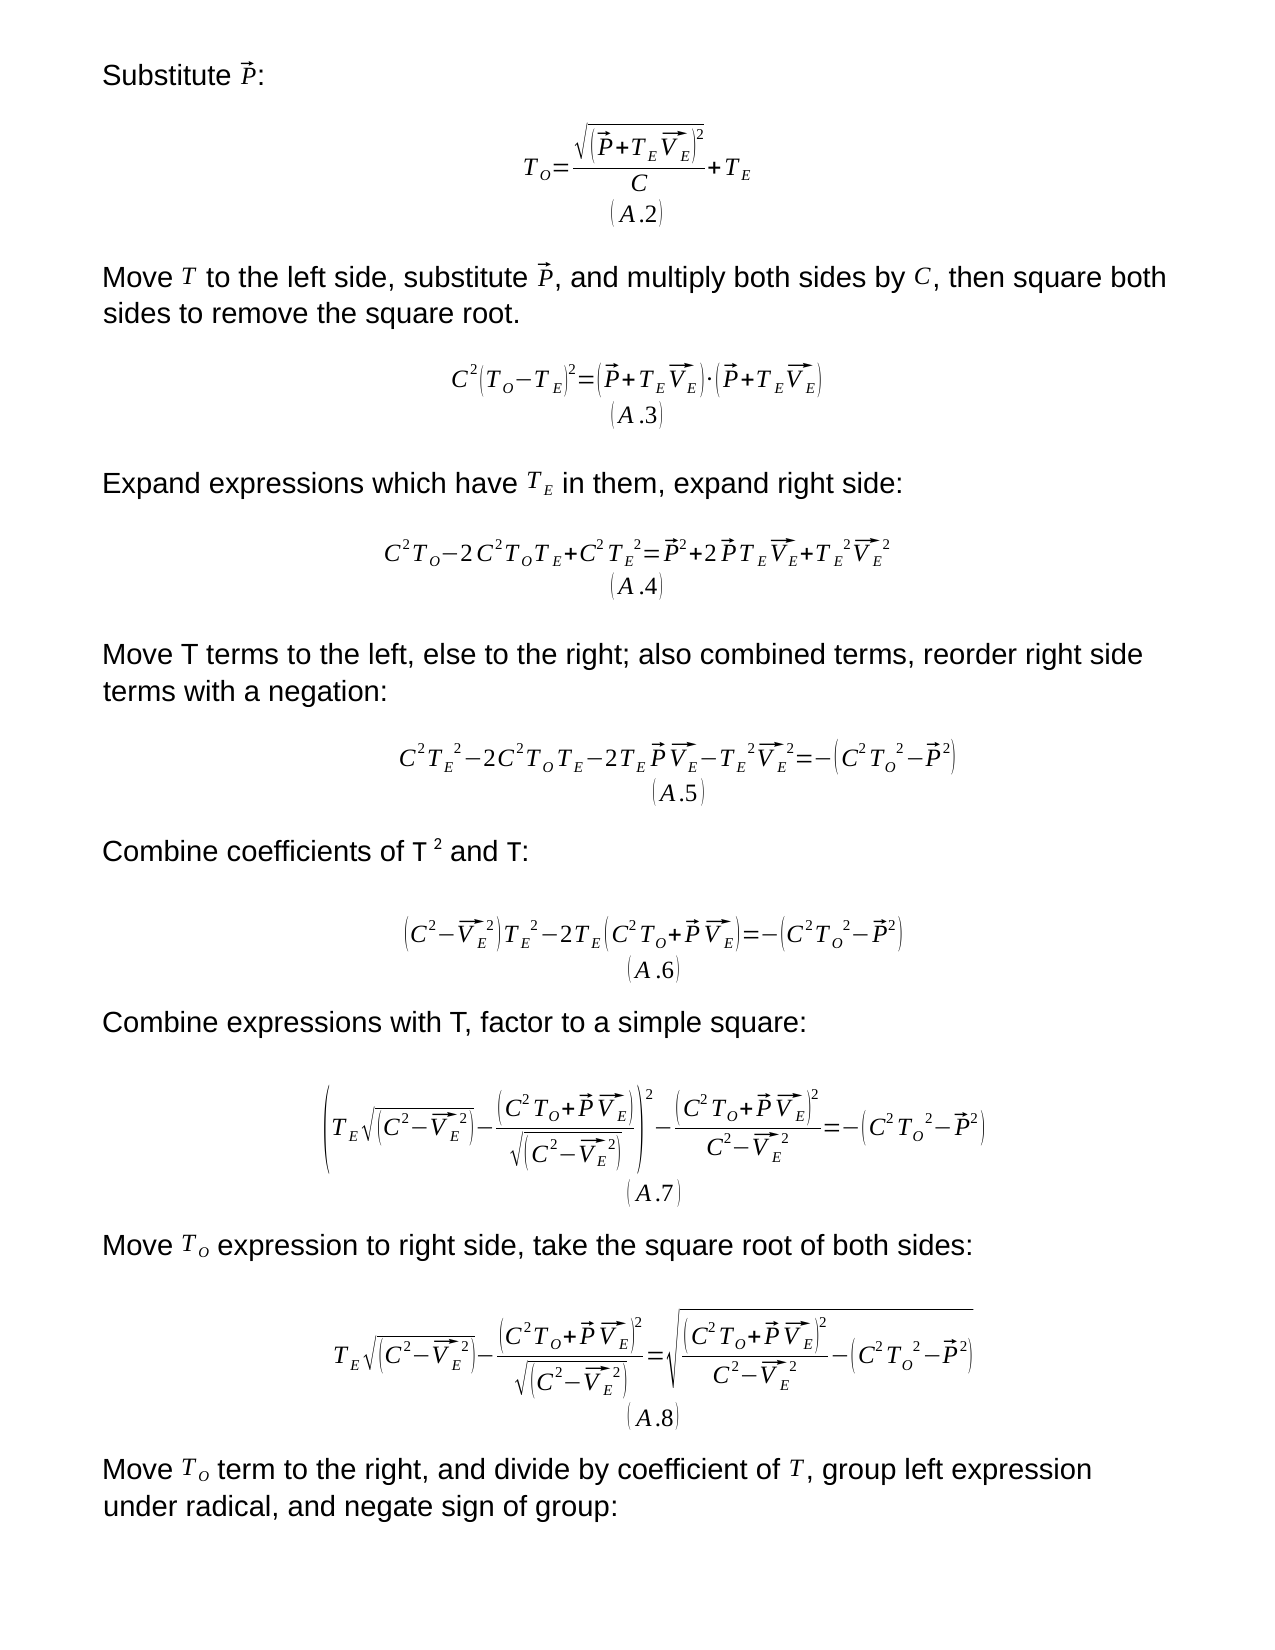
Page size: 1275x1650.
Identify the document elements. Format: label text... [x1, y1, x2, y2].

text Move expression to right side, take the square root of both sides: [102, 1228, 1172, 1262]
text Move to the left side, substitute , and multiply both sides by , then square both sides to remove the square root. [102, 260, 1172, 330]
text Combine expressions with T, factor to a simple square: [102, 1005, 1172, 1038]
text Expand expressions which have in them, expand right side: [102, 466, 1172, 499]
text Combine coefficients of T 2 and T: [102, 833, 1172, 868]
text Substitute : [102, 58, 1172, 92]
text Move term to the right, and divide by coefficient of , group left expression under radical, and negate sign of group: [102, 1452, 1172, 1522]
text Move T terms to the left, else to the right; also combined terms, reorder right side terms with a negation: [102, 637, 1172, 707]
